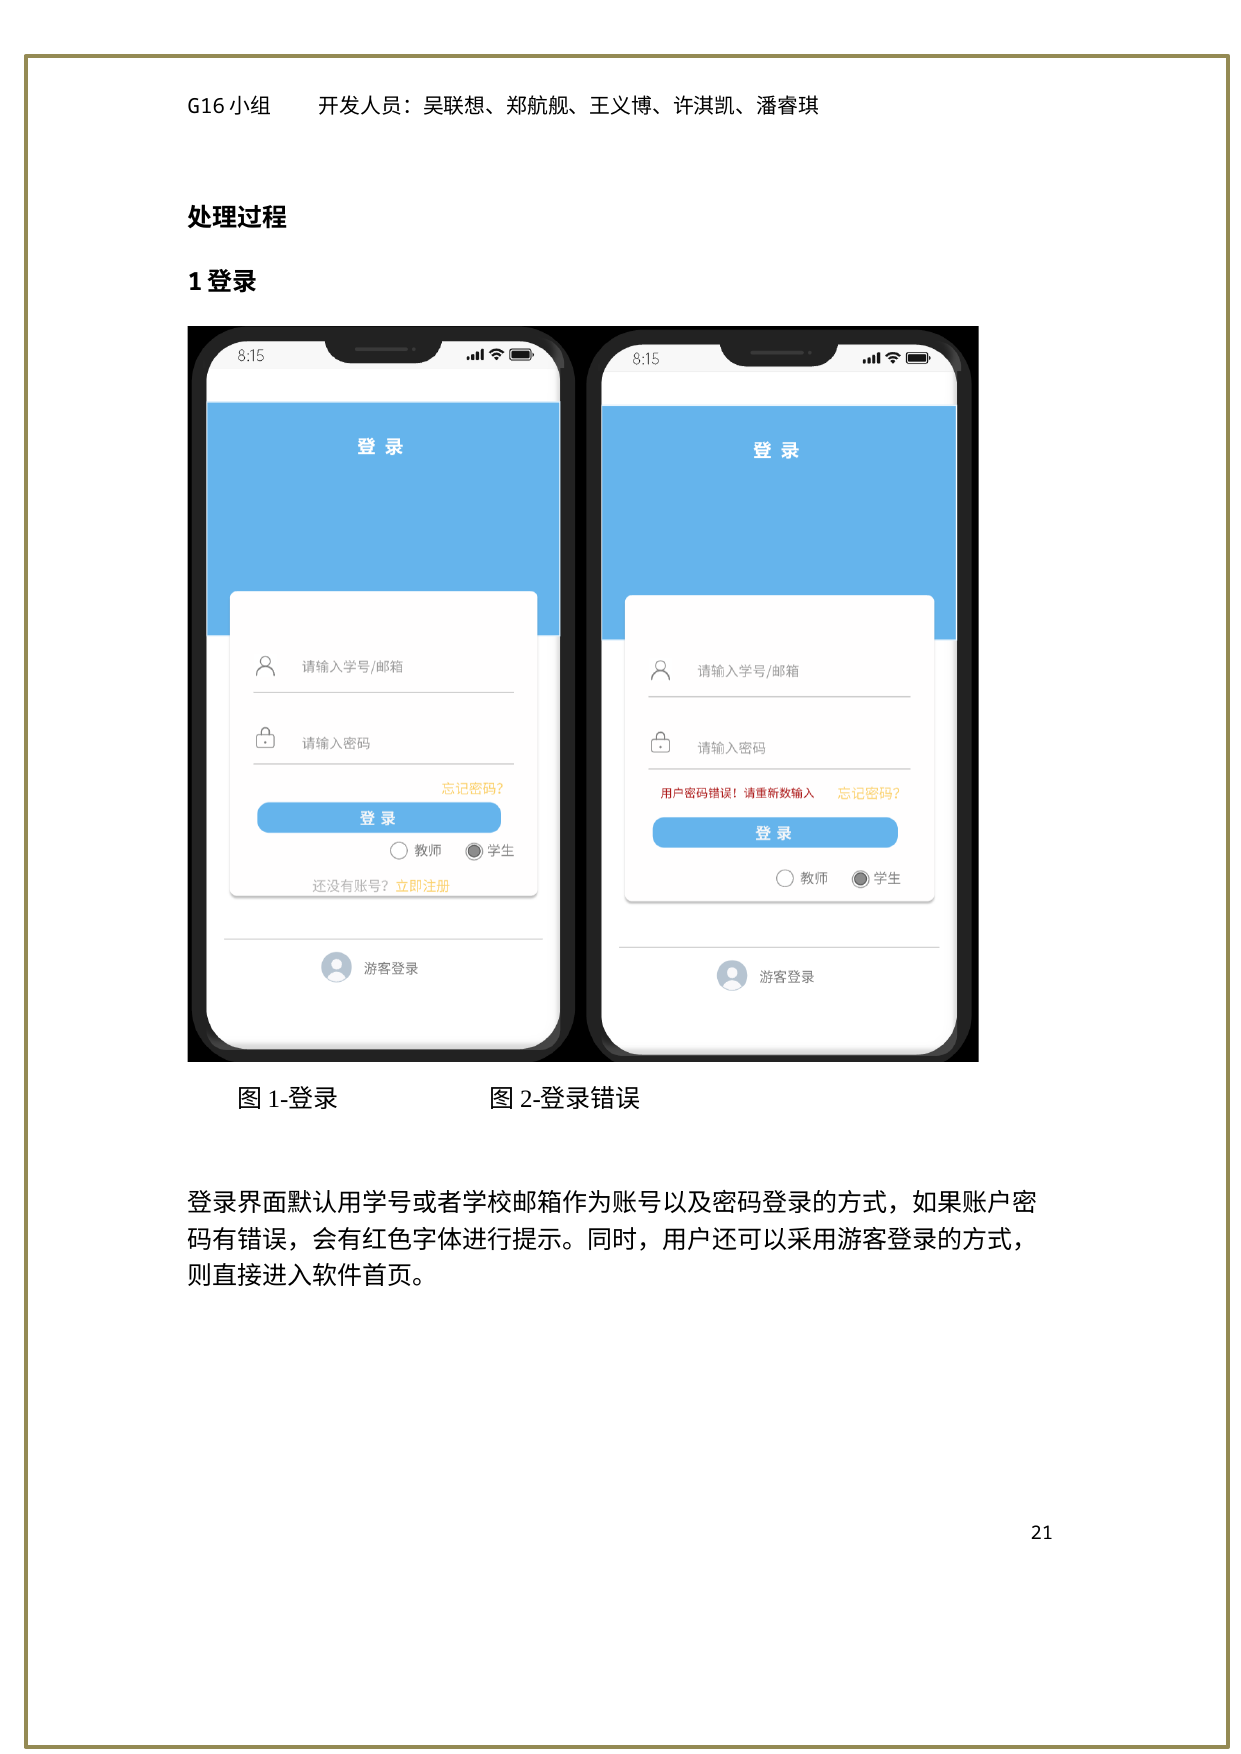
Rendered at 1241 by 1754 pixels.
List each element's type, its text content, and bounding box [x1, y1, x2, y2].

text 图1-登录 图2-登录错误 [187, 1074, 1053, 1116]
subtitle 1登录 [187, 262, 1053, 298]
text 登录界面默认用学号或者学校邮箱作为账号以及密码登录的方式，如果账户密码有错误，会有红色字体进行提示。同时，用户还可以采用游客登录的方式，则直接进入软件首页。 [187, 1183, 1053, 1292]
subtitle 处理过程 [187, 197, 1053, 233]
picture [187, 326, 979, 1062]
